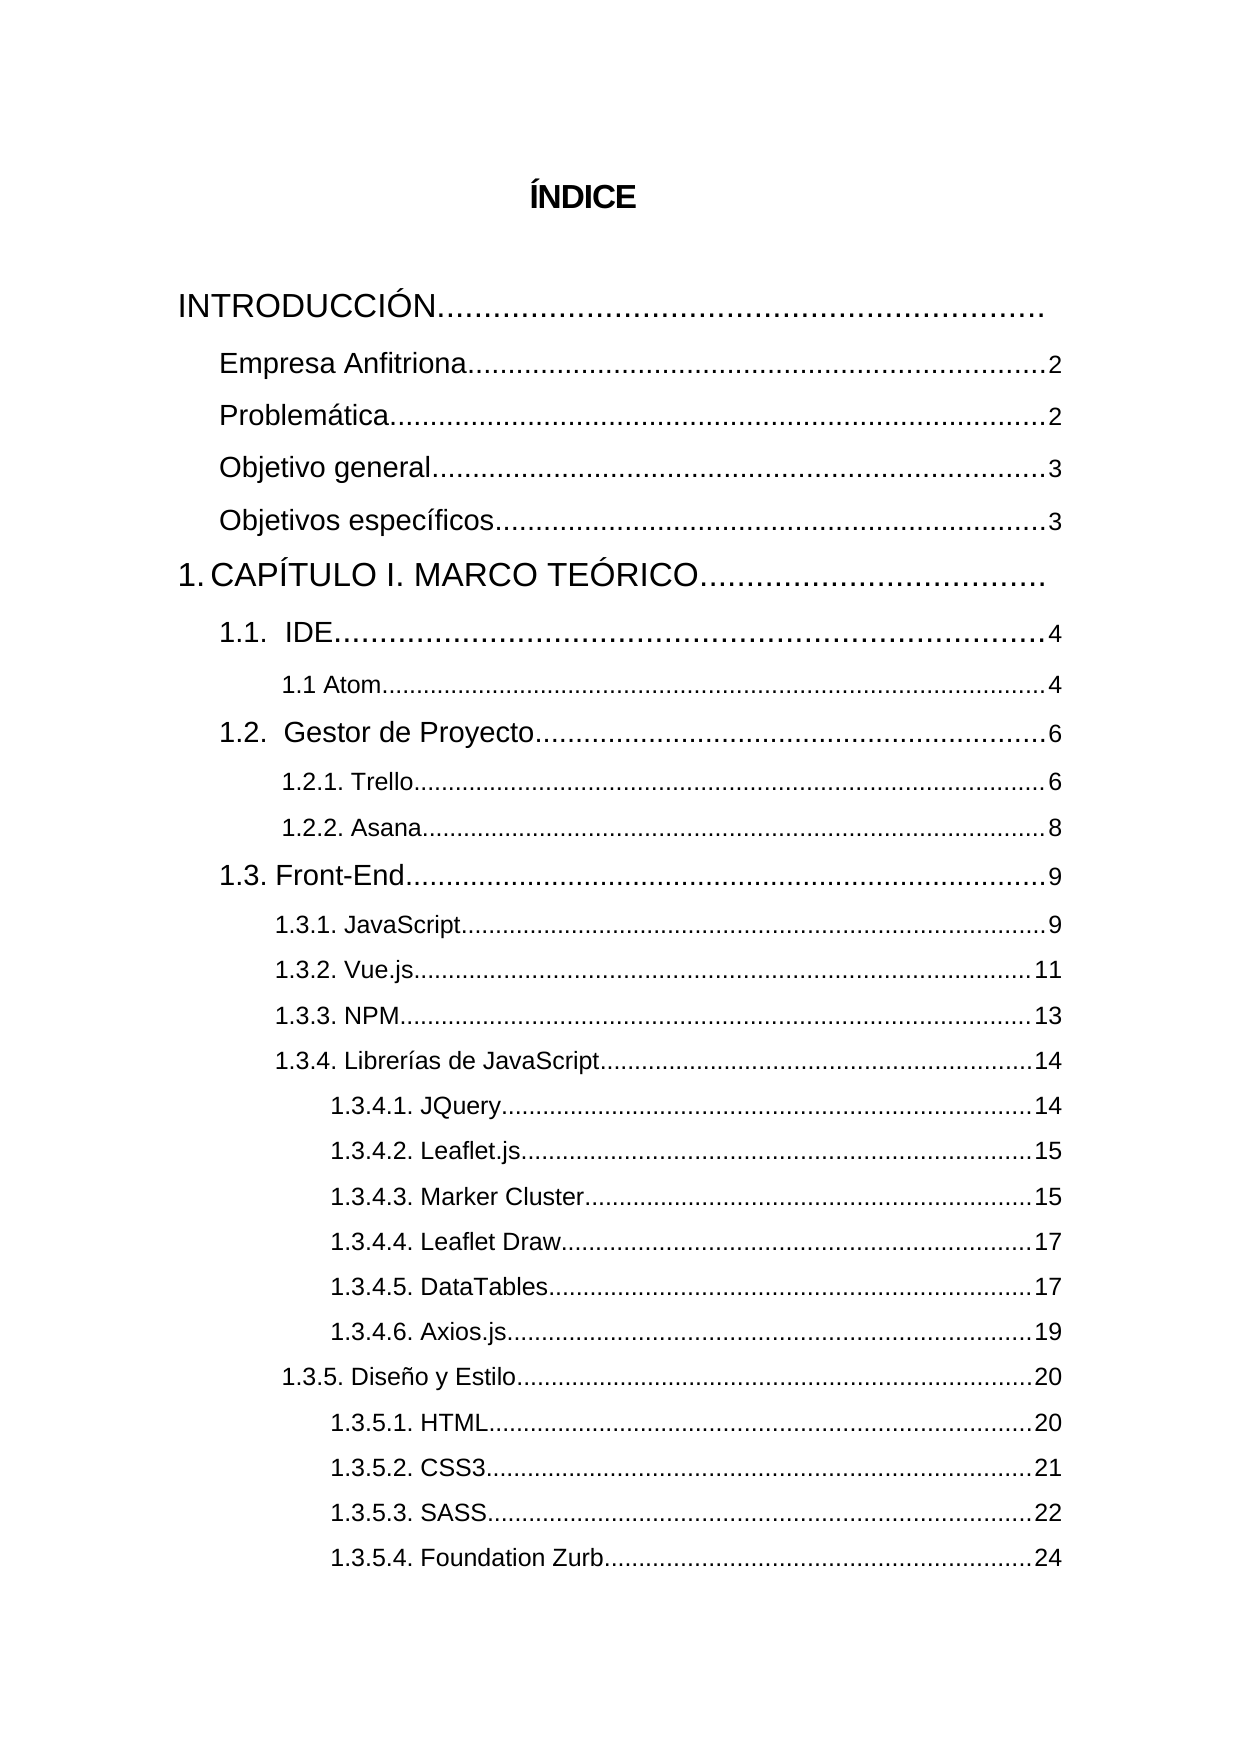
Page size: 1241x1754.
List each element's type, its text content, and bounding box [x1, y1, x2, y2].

text ÍNDICE [177, 177, 990, 216]
